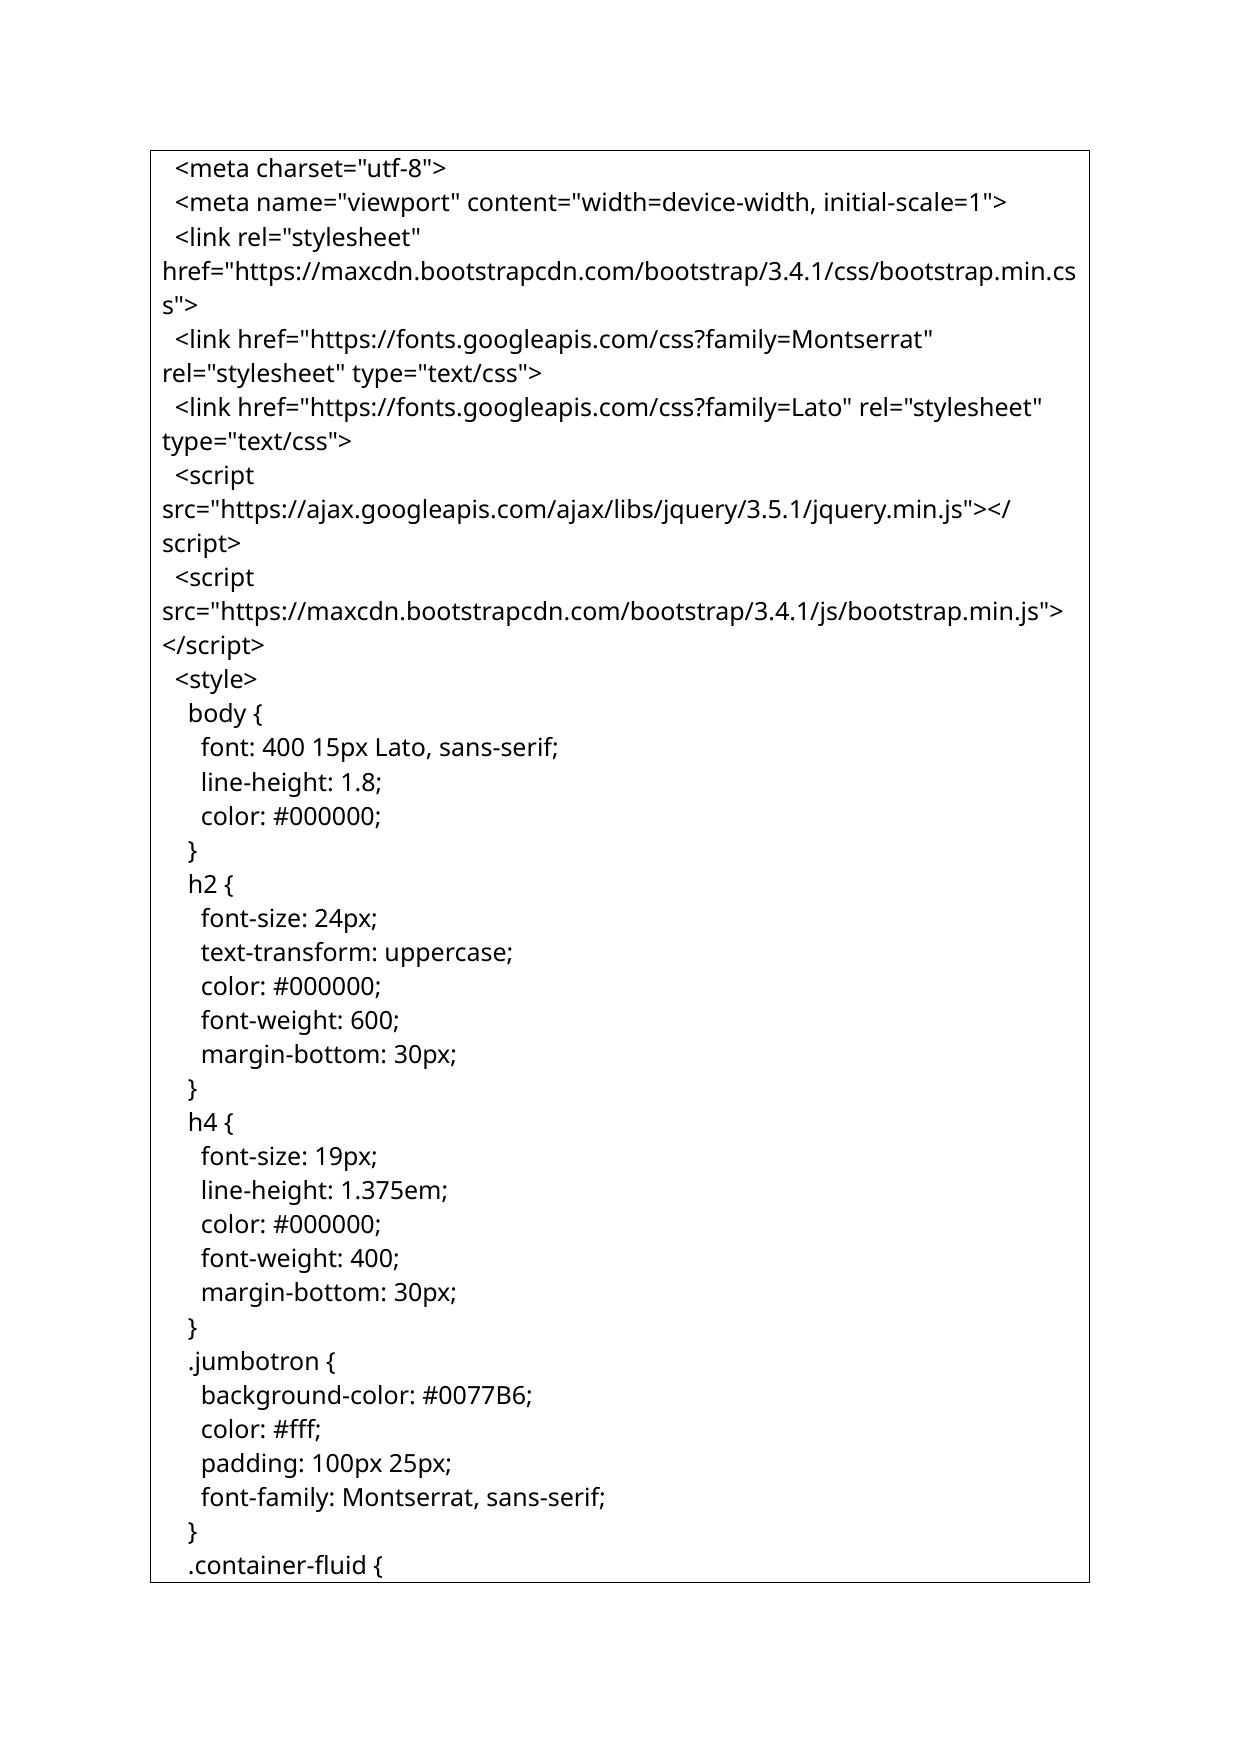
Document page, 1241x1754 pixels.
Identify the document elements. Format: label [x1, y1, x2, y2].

table_header [151, 151, 1089, 1582]
